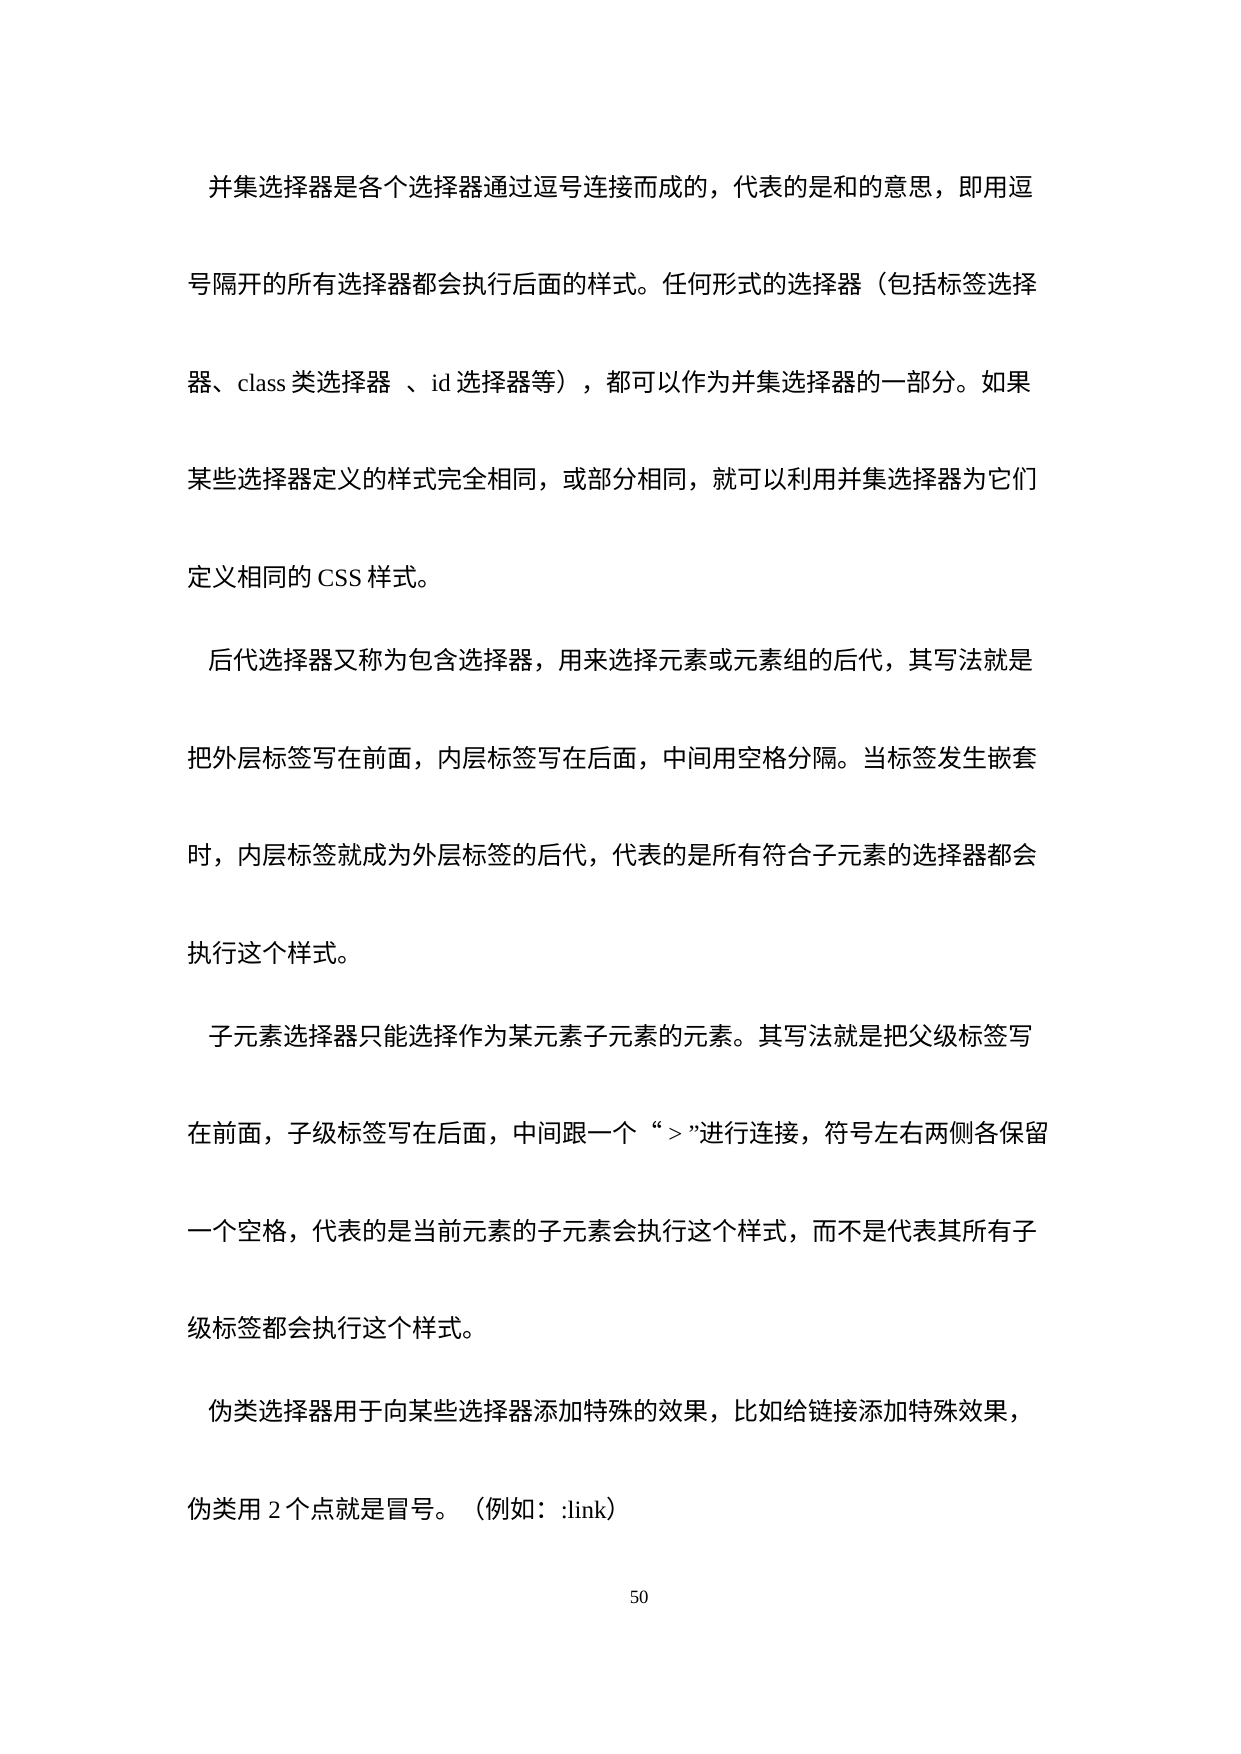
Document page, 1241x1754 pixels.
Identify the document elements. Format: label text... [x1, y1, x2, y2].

text 伪类选择器用于向某些选择器添加特殊的效果，比如给链接添加特殊效果，伪类用 2个点就是冒号。（例如：:link） [187, 1377, 1053, 1540]
text 后代选择器又称为包含选择器，用来选择元素或元素组的后代，其写法就是把外层标签写在前面，内层标签写在后面，中间用空格分隔。当标签发生嵌套时，内层标签就成为外层标签的后代，代表的是所有符合子元素的选择器都会执行这个样式。 [187, 626, 1053, 984]
text 并集选择器是各个选择器通过逗号连接而成的，代表的是和的意思，即用逗号隔开的所有选择器都会执行后面的样式。任何形式的选择器（包括标签选择器、class类选择器 、id选择器等），都可以作为并集选择器的一部分。如果某些选择器定义的样式完全相同，或部分相同，就可以利用并集选择器为它们定义相同的CSS样式。 [187, 153, 1053, 608]
text 子元素选择器只能选择作为某元素子元素的元素。其写法就是把父级标签写在前面，子级标签写在后面，中间跟一个“ > ”进行连接，符号左右两侧各保留一个空格，代表的是当前元素的子元素会执行这个样式，而不是代表其所有子级标签都会执行这个样式。 [187, 1002, 1053, 1359]
